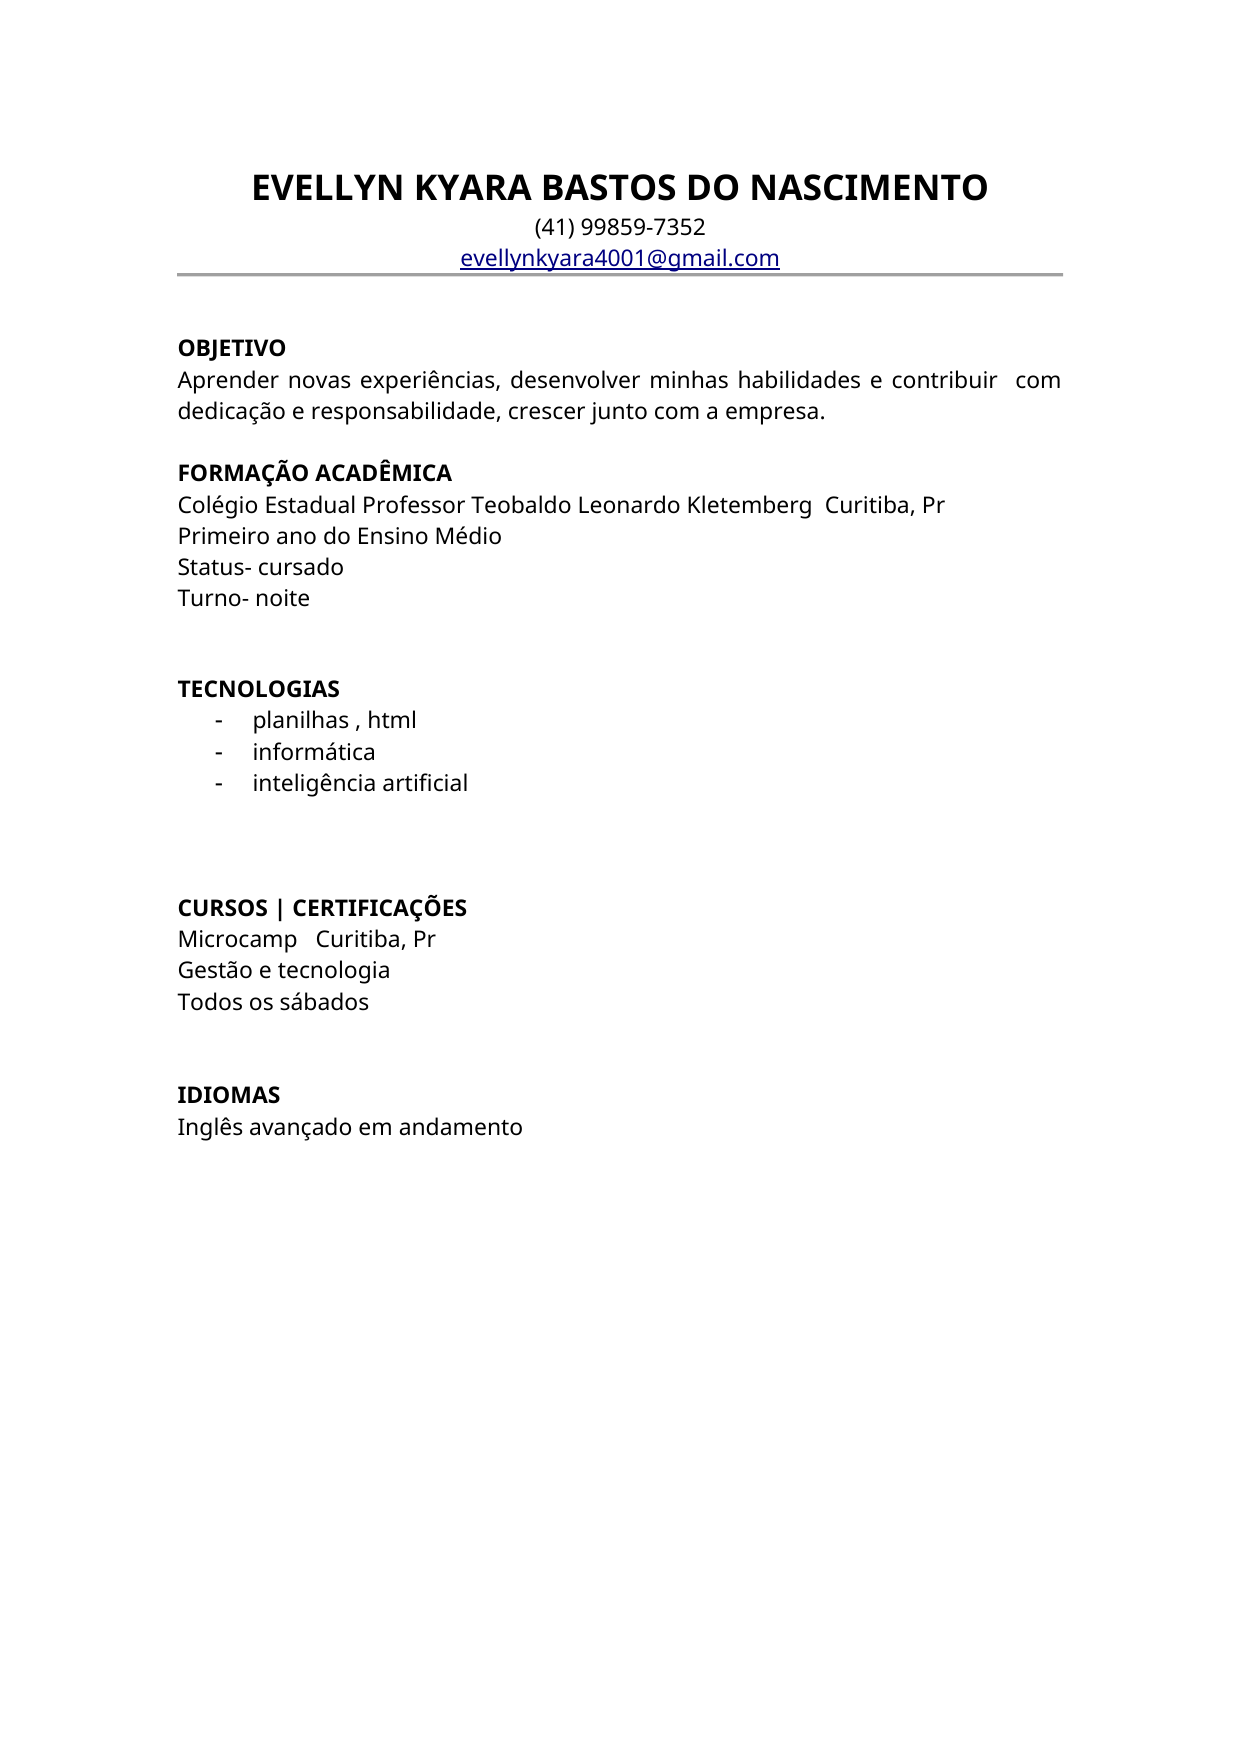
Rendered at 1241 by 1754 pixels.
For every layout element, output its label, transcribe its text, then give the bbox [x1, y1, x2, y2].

text Microcamp Curitiba, Pr [177, 923, 1063, 954]
text IDIOMAS [177, 1079, 1063, 1110]
text EVELLYN KYARA BASTOS DO NASCIMENTO [177, 162, 1063, 211]
text Colégio Estadual Professor Teobaldo Leonardo Kletemberg Curitiba, Pr [177, 489, 1063, 520]
list planilhas , html [215, 704, 1063, 735]
text (41) 99859-7352 [177, 211, 1063, 242]
text CURSOS | CERTIFICAÇÕES [177, 892, 1063, 923]
list inteligência artificial [215, 767, 1063, 798]
text Inglês avançado em andamento [177, 1110, 1063, 1142]
list informática [215, 735, 1063, 767]
text OBJETIVO [177, 332, 1063, 364]
text FORMAÇÃO ACADÊMICA [177, 457, 1063, 489]
text Gestão e tecnologia [177, 954, 1063, 985]
text Primeiro ano do Ensino Médio [177, 520, 1063, 551]
text evellynkyara4001@gmail.com [177, 242, 1063, 273]
text Todos os sábados [177, 985, 1063, 1017]
text Turno- noite [177, 582, 1063, 614]
text Aprender novas experiências, desenvolver minhas habilidades e contribuir com dedicação e responsabilidade, crescer junto com a empresa. [177, 364, 1063, 426]
text Status- cursado [177, 551, 1063, 582]
text TECNOLOGIAS [177, 673, 1063, 704]
